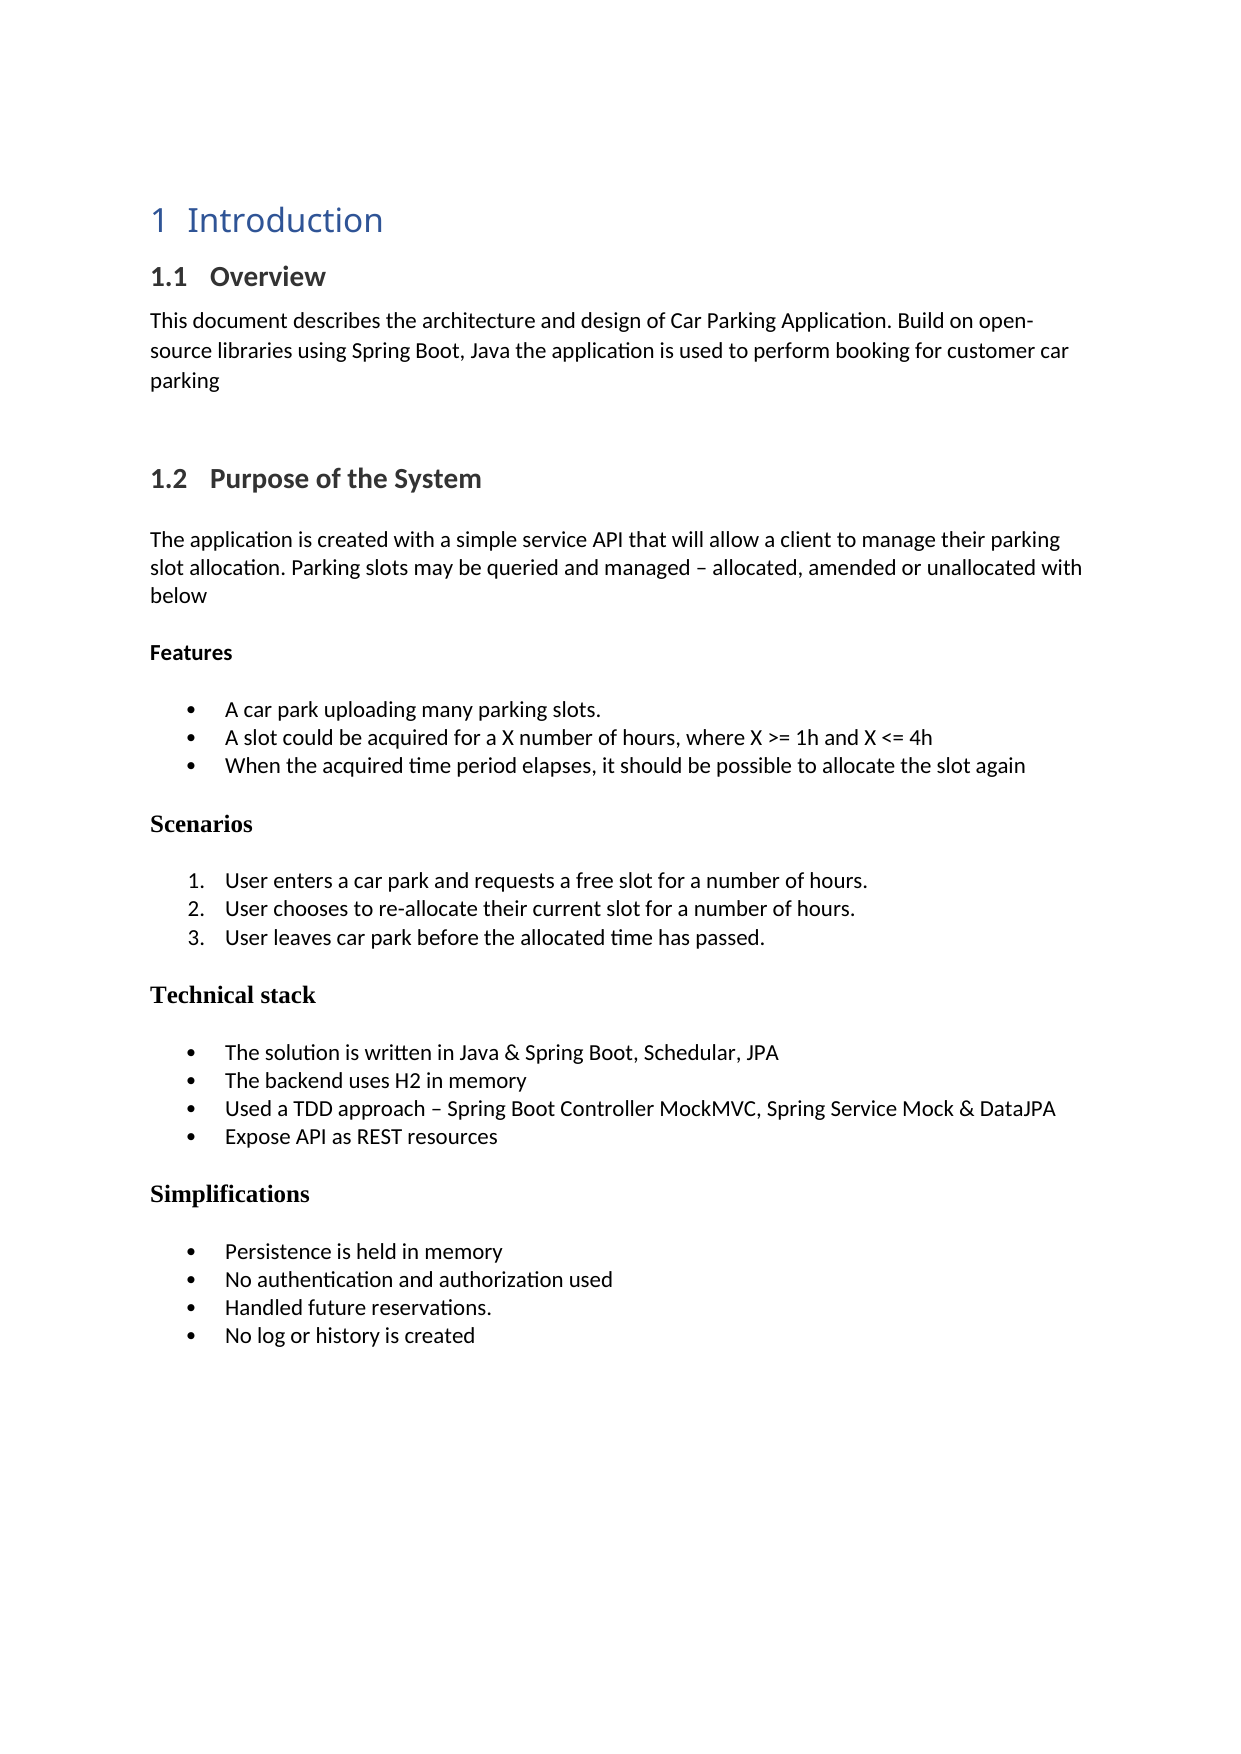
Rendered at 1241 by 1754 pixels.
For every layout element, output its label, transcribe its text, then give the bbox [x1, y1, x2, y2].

list The backend uses H2 in memory [187, 1066, 1090, 1094]
text Simplifications [150, 1179, 1090, 1208]
list No authentication and authorization used [187, 1265, 1090, 1293]
list User enters a car park and requests a free slot for a number of hours. [187, 867, 1090, 894]
text Technical stack [150, 980, 1090, 1008]
list No log or history is created [187, 1321, 1090, 1349]
list Handled future reservations. [187, 1293, 1090, 1321]
text Scenarios [150, 809, 1090, 837]
text This document describes the architecture and design of Car Parking Application. Build on open-source libraries using Spring Boot, Java the application is used to perform booking for customer car parking [150, 306, 1090, 394]
list Used a TDD approach – Spring Boot Controller MockMVC, Spring Service Mock & DataJPA [187, 1094, 1090, 1122]
subtitle Overview [150, 258, 1090, 293]
list The solution is written in Java & Spring Boot, Schedular, JPA [187, 1038, 1090, 1066]
subtitle Introduction [150, 197, 1090, 242]
list A slot could be acquired for a X number of hours, where X >= 1h and X <= 4h [187, 723, 1090, 751]
list A car park uploading many parking slots. [187, 695, 1090, 723]
subtitle Purpose of the System [150, 460, 1090, 496]
text Features [150, 638, 1090, 666]
list Persistence is held in memory [187, 1237, 1090, 1265]
text The application is created with a simple service API that will allow a client to manage their parking slot allocation. Parking slots may be queried and managed – allocated, amended or unallocated with below [150, 525, 1090, 609]
list User leaves car park before the allocated time has passed. [187, 923, 1090, 951]
list User chooses to re-allocate their current slot for a number of hours. [187, 894, 1090, 923]
list When the acquired time period elapses, it should be possible to allocate the slot again [187, 751, 1090, 779]
list Expose API as REST resources [187, 1122, 1090, 1150]
